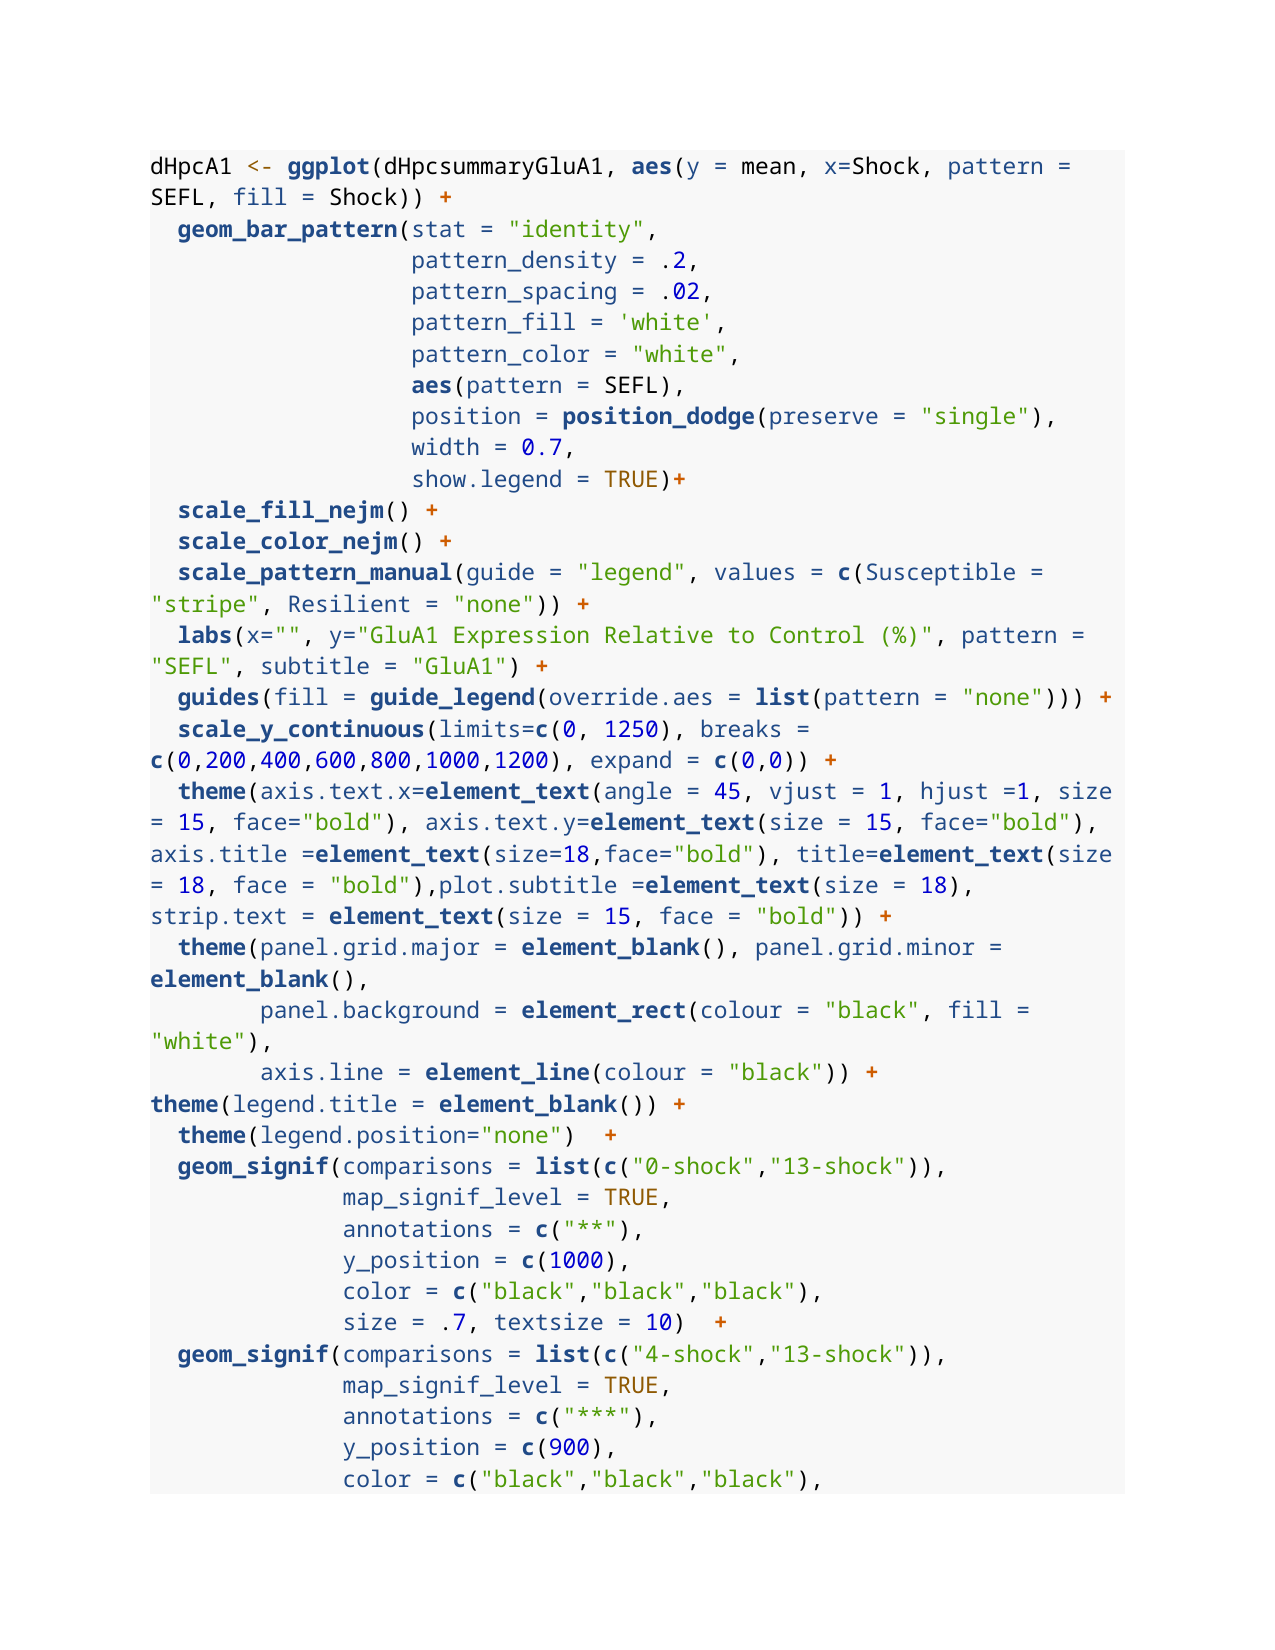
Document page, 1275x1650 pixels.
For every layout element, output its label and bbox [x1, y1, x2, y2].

text [150, 150, 1125, 1494]
